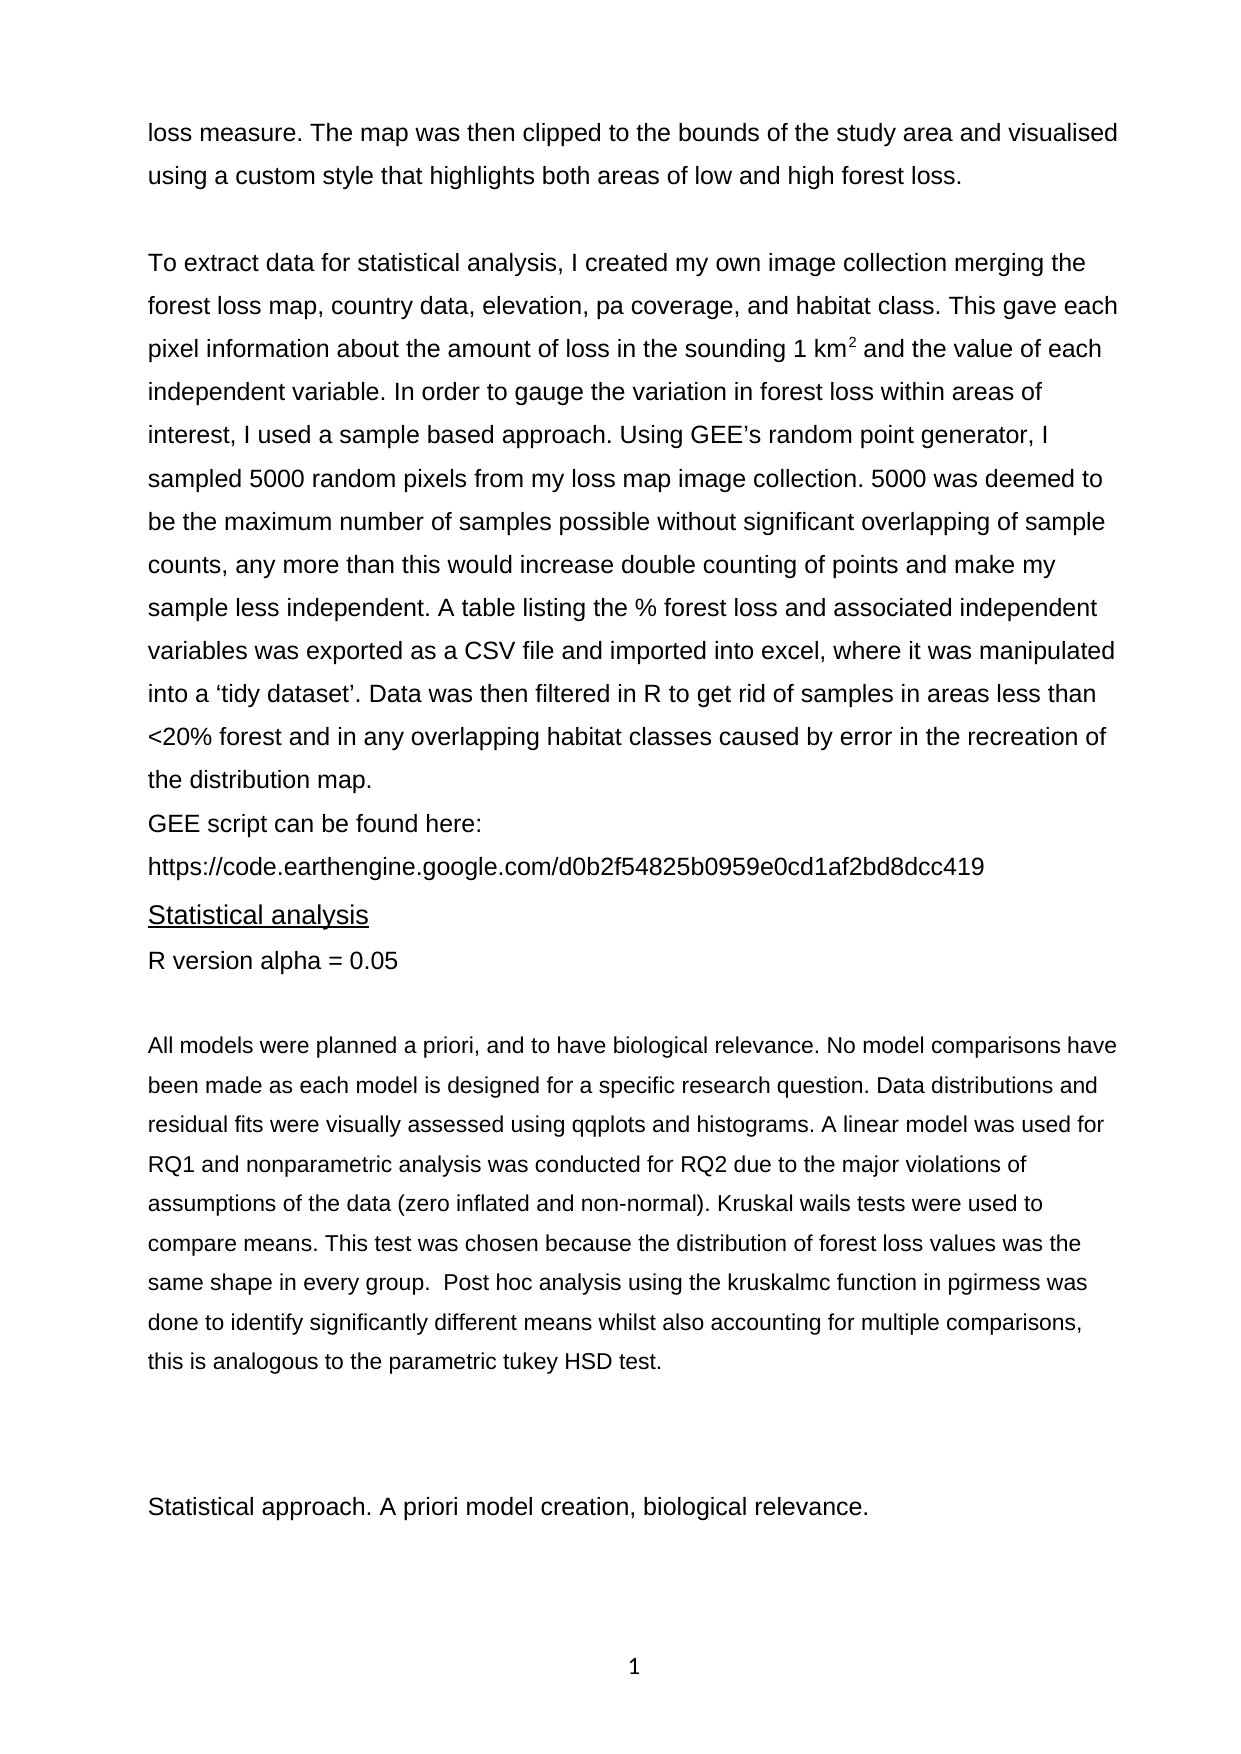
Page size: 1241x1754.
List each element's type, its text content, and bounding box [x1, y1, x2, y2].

text All models were planned a priori, and to have biological relevance. No model comparisons have been made as each model is designed for a specific research question. Data distributions and residual fits were visually assessed using qqplots and histograms. A linear model was used for RQ1 and nonparametric analysis was conducted for RQ2 due to the major violations of assumptions of the data (zero inflated and non-normal). Kruskal wails tests were used to compare means. This test was chosen because the distribution of forest loss values was the same shape in every group. Post hoc analysis using the kruskalmc function in pgirmess was done to identify significantly different means whilst also accounting for multiple comparisons, this is analogous to the parametric tukey HSD test. [148, 1032, 1122, 1374]
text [148, 118, 1122, 190]
subtitle Statistical analysis [148, 899, 1122, 930]
text Statistical approach. A priori model creation, biological relevance. [148, 1492, 1122, 1521]
text GEE script can be found here: https://code.earthengine.google.com/d0b2f54825b0959e0cd1af2bd8dcc419 [148, 809, 1122, 881]
text R version alpha = 0.05 [148, 946, 1122, 975]
text To extract data for statistical analysis, I created my own image collection merging the forest loss map, country data, elevation, pa coverage, and habitat class. This gave each pixel information about the amount of loss in the sounding 1 km2 and the value of each independent variable. In order to gauge the variation in forest loss within areas of interest, I used a sample based approach. Using GEE’s random point generator, I sampled 5000 random pixels from my loss map image collection. 5000 was deemed to be the maximum number of samples possible without significant overlapping of sample counts, any more than this would increase double counting of points and make my sample less independent. A table listing the % forest loss and associated independent variables was exported as a CSV file and imported into excel, where it was manipulated into a ‘tidy dataset’. Data was then filtered in R to get rid of samples in areas less than <20% forest and in any overlapping habitat classes caused by error in the recreation of the distribution map. [148, 248, 1122, 794]
